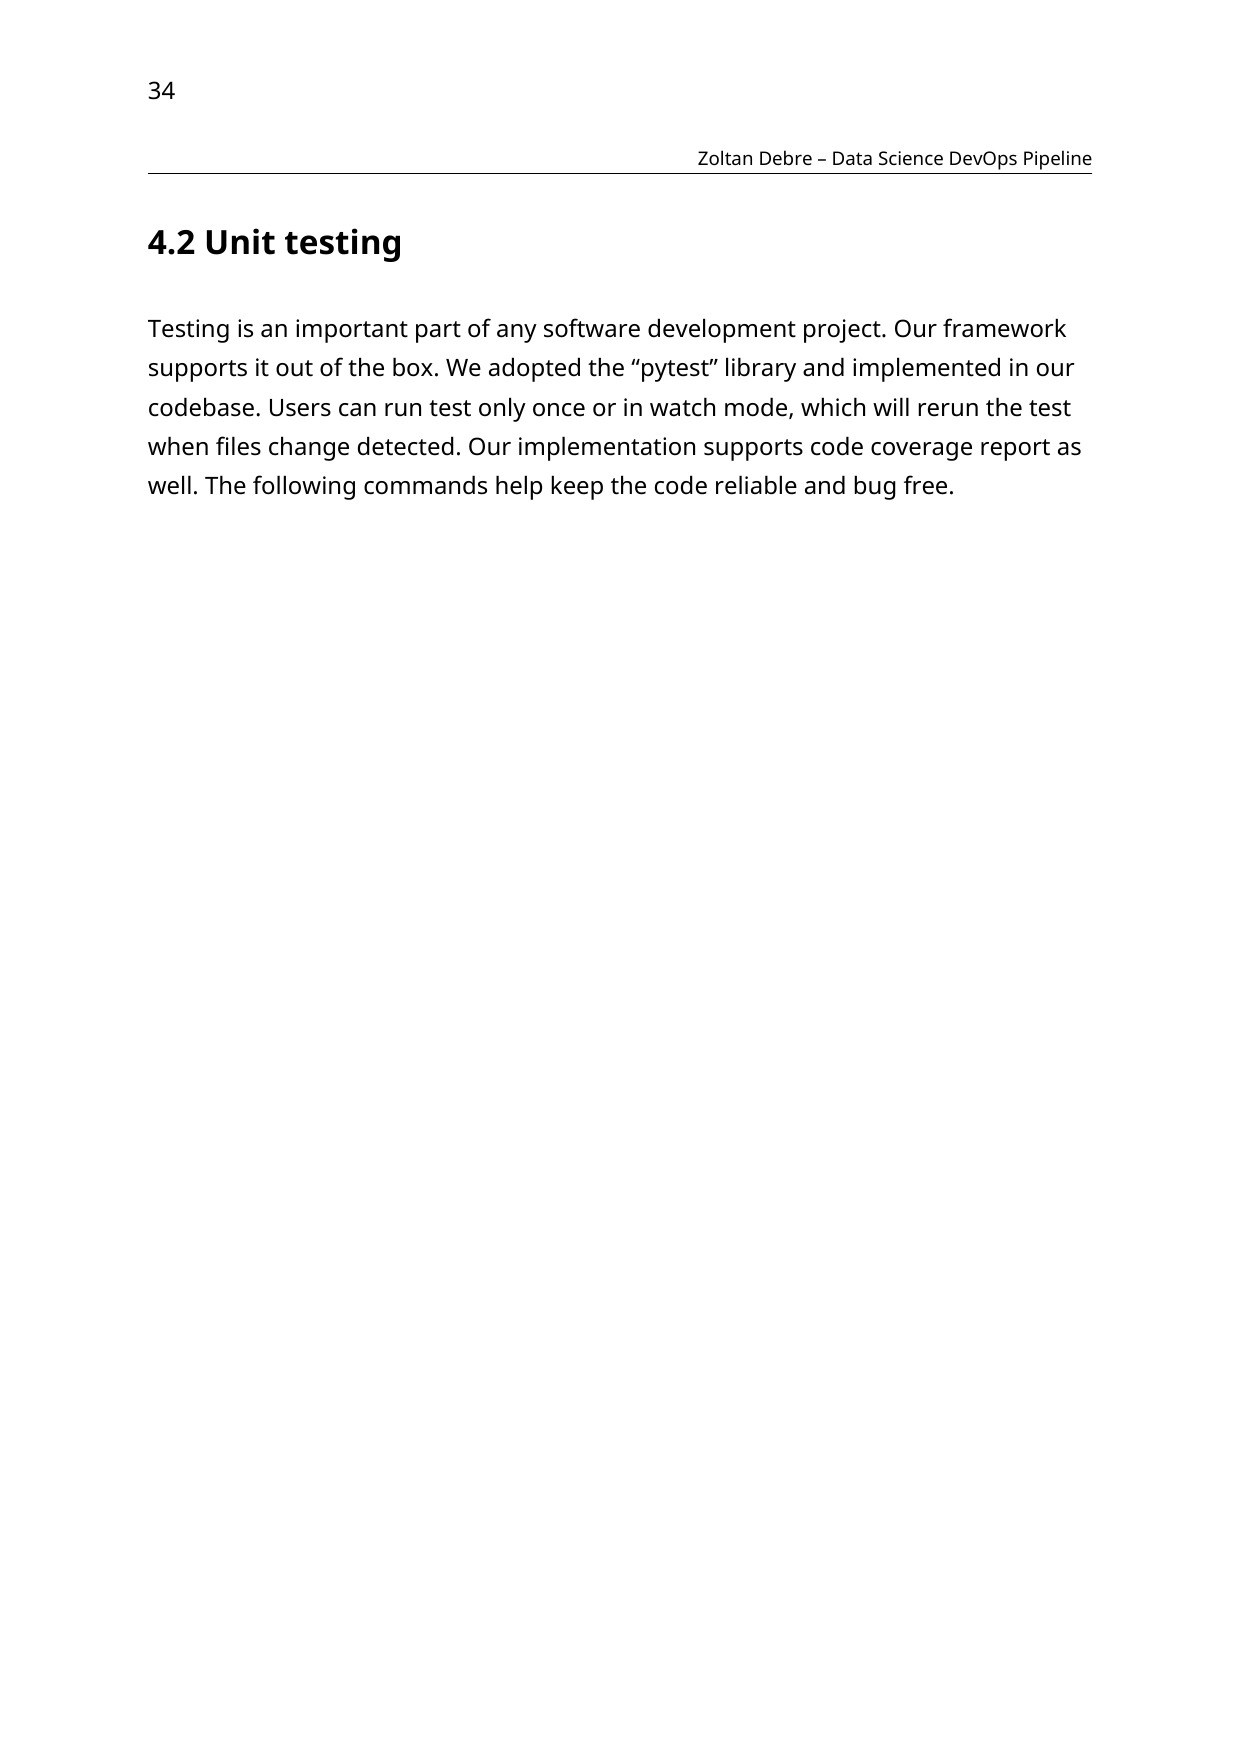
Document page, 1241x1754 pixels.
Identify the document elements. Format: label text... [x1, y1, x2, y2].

subtitle 4.2 Unit testing [148, 219, 1092, 264]
text Testing is an important part of any software development project. Our framework supports it out of the box. We adopted the “pytest” library and implemented in our codebase. Users can run test only once or in watch mode, which will rerun the test when files change detected. Our implementation supports code coverage report as well. The following commands help keep the code reliable and bug free. [148, 312, 1092, 501]
